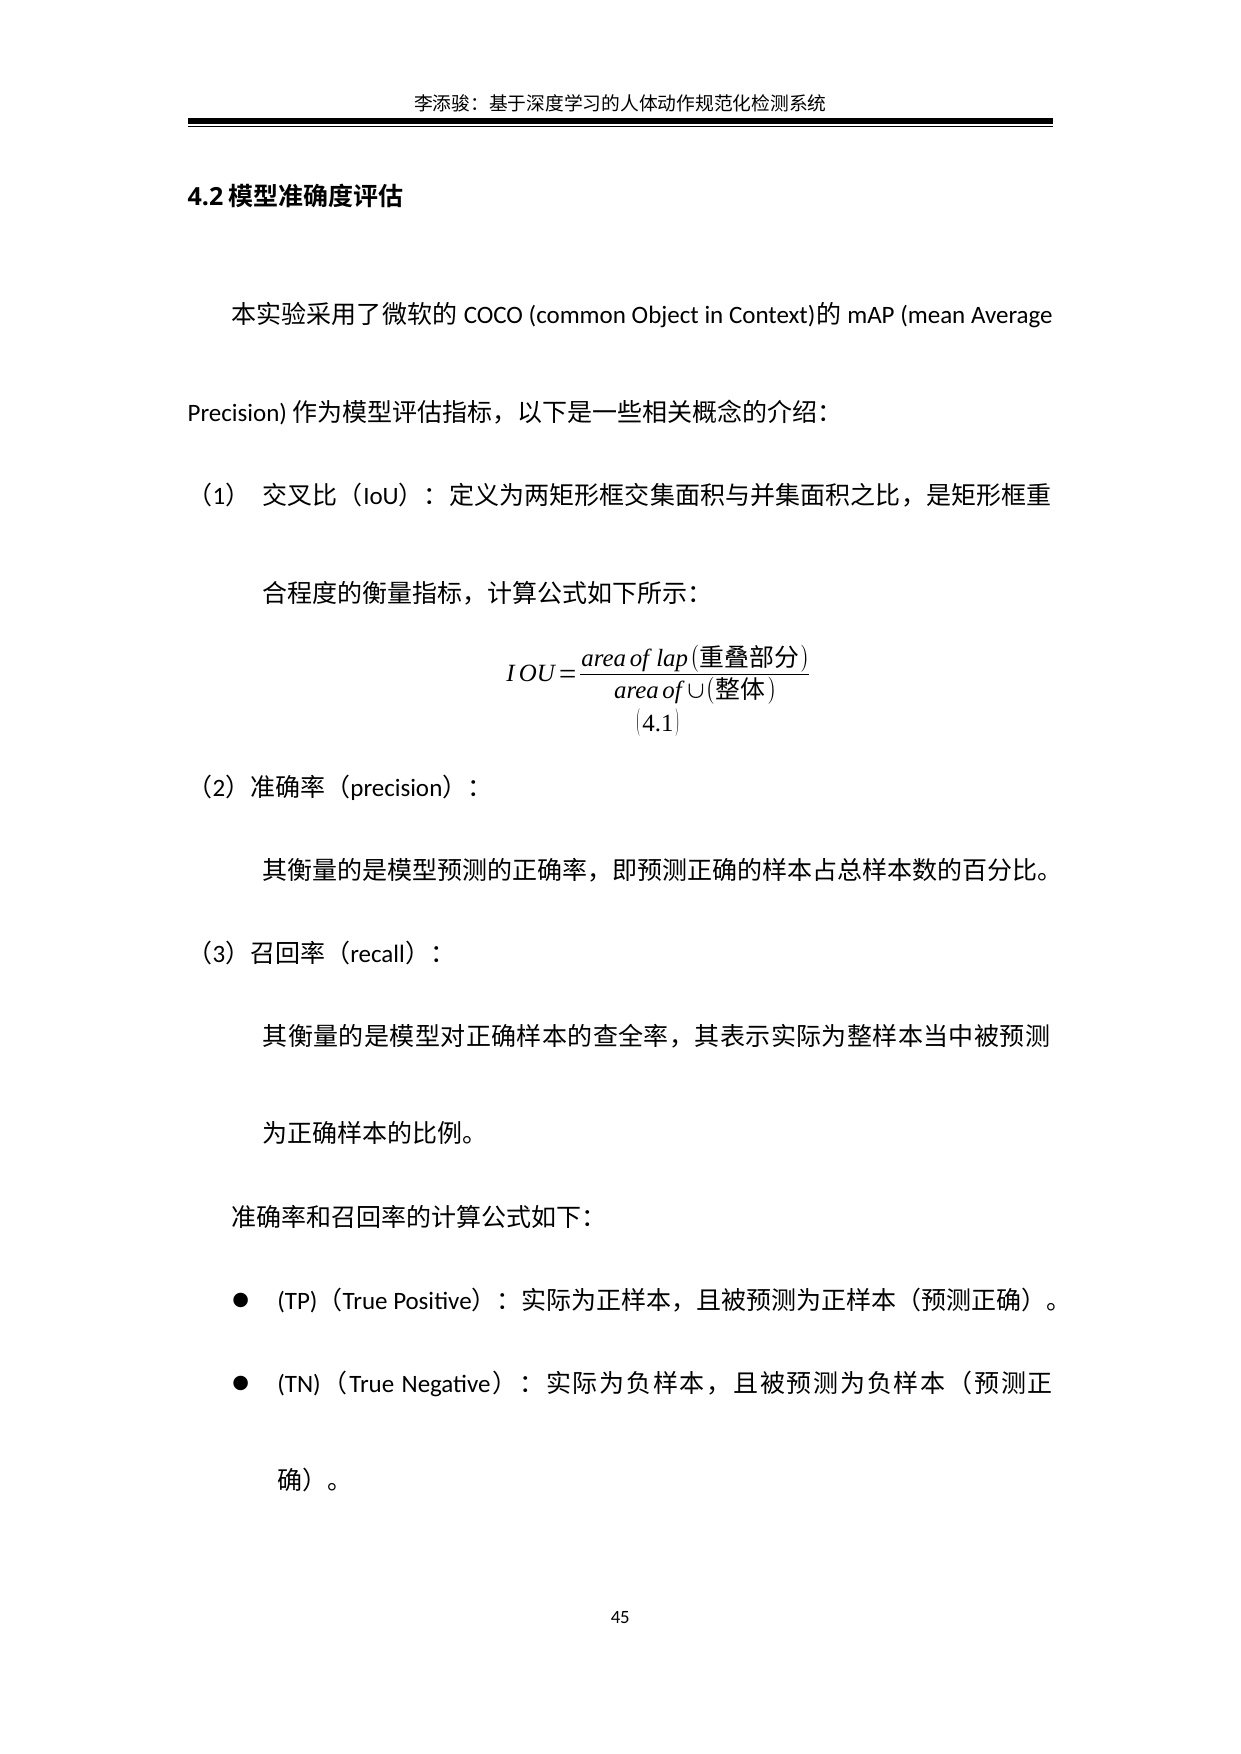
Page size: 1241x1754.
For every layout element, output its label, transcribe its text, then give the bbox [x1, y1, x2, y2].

text （2）准确率（precision）： [187, 753, 1053, 818]
text 准确率和召回率的计算公式如下： [187, 1183, 1053, 1248]
text 本实验采用了微软的 COCO (common Object in Context)的 mAP (mean Average Precision) 作为模型评估指标，以下是一些相关概念的介绍： [187, 281, 1053, 443]
list (TP)（True Positive）：实际为正样本，且被预测为正样本（预测正确）。 [231, 1266, 1053, 1331]
list (TN)（True Negative）：实际为负样本，且被预测为负样本（预测正确）。 [231, 1349, 1053, 1511]
list 其衡量的是模型预测的正确率，即预测正确的样本占总样本数的百分比。 [262, 836, 1053, 901]
subtitle 4.2模型准确度评估 [187, 162, 1053, 227]
list 其衡量的是模型对正确样本的查全率，其表示实际为整样本当中被预测为正确样本的比例。 [262, 1002, 1053, 1164]
text （3）召回率（recall）： [187, 919, 1053, 984]
list 交叉比（IoU）：定义为两矩形框交集面积与并集面积之比，是矩形框重合程度的衡量指标，计算公式如下所示： [187, 461, 1053, 624]
